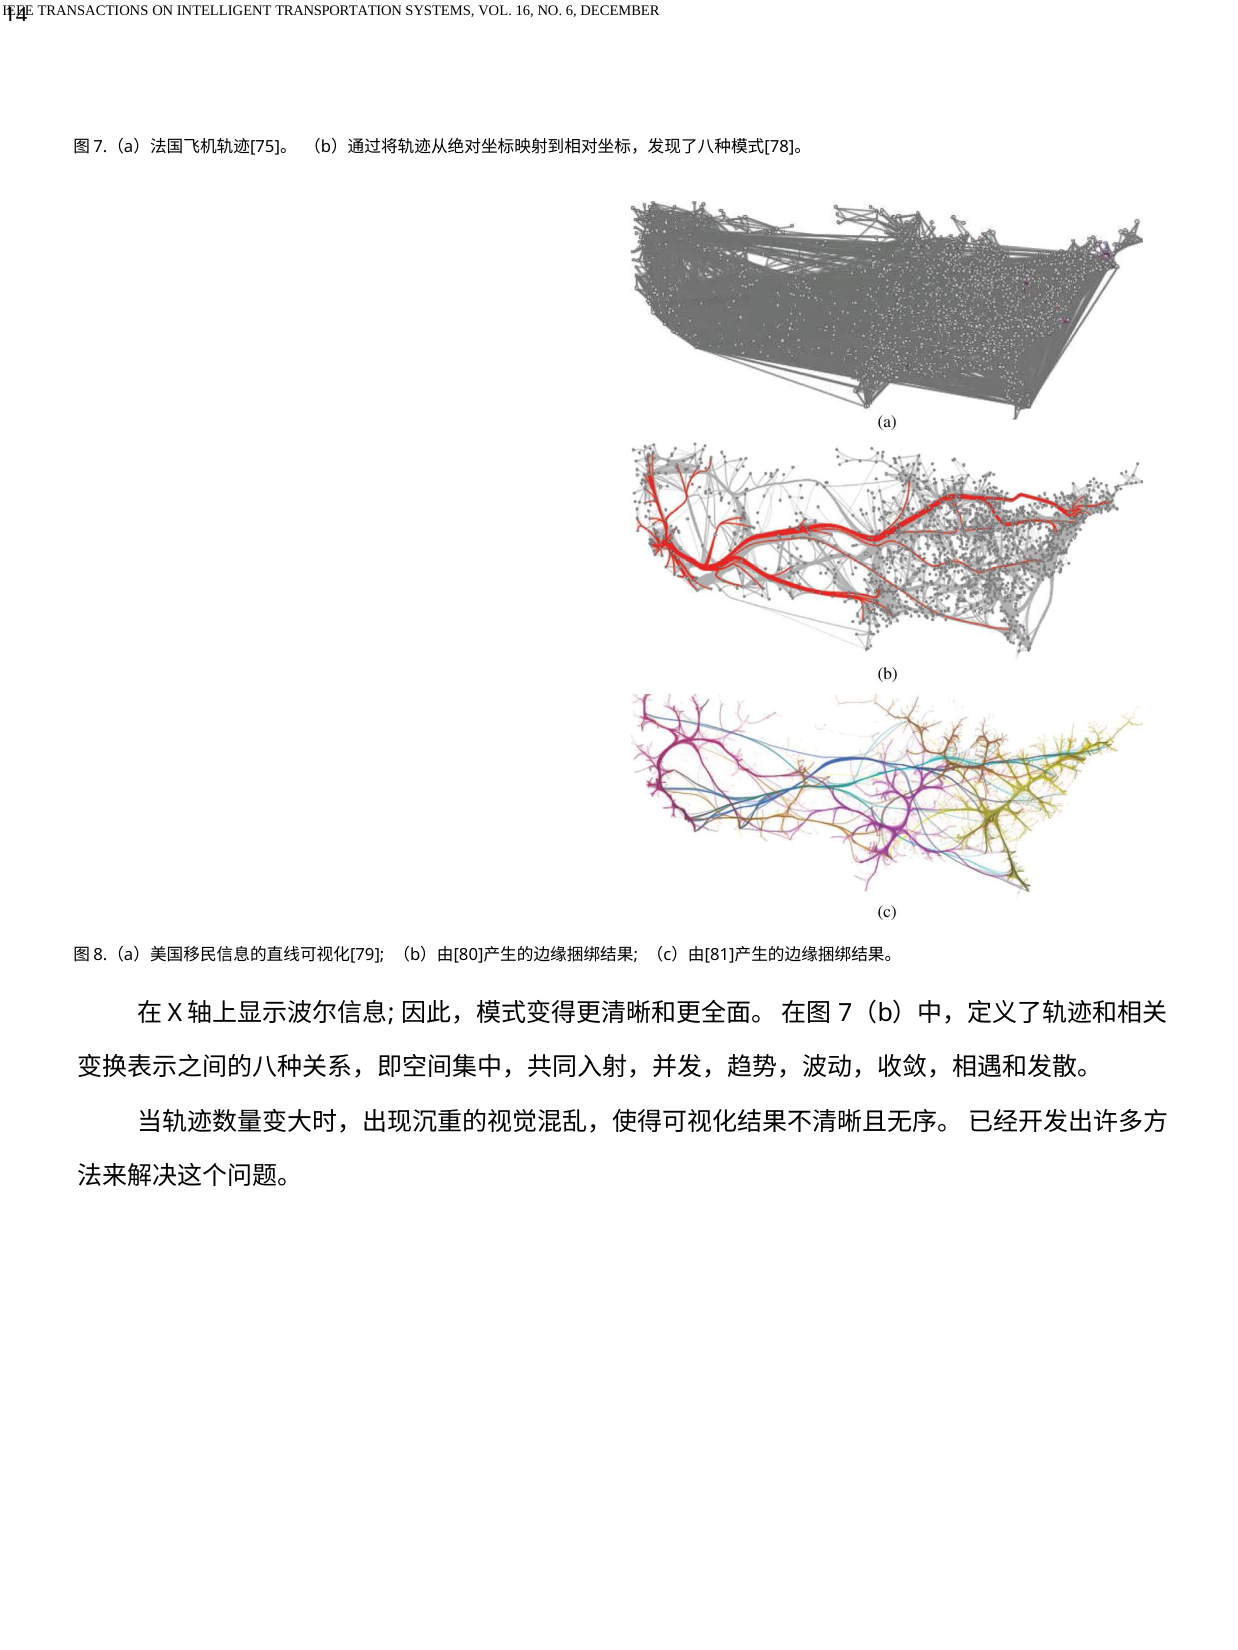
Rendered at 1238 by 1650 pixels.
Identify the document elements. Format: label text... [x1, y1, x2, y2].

picture [630, 201, 1143, 920]
text 图8.（a）美国移民信息的直线可视化[79]; （b）由[80]产生的边缘捆绑结果; （c）由[81]产生的边缘捆绑结果。 [73, 941, 1148, 965]
text 当轨迹数量变大时，出现沉重的视觉混乱，使得可视化结果不清晰且无序。 已经开发出许多方法来解决这个问题。 [77, 1101, 1169, 1192]
text 图7.（a）法国飞机轨迹[75]。 （b）通过将轨迹从绝对坐标映射到相对坐标，发现了八种模式[78]。 [73, 133, 1148, 157]
text 在X轴上显示波尔信息; 因此，模式变得更清晰和更全面。 在图7（b）中，定义了轨迹和相关变换表示之间的八种关系，即空间集中，共同入射，并发，趋势，波动，收敛，相遇和发散。 [77, 992, 1169, 1083]
